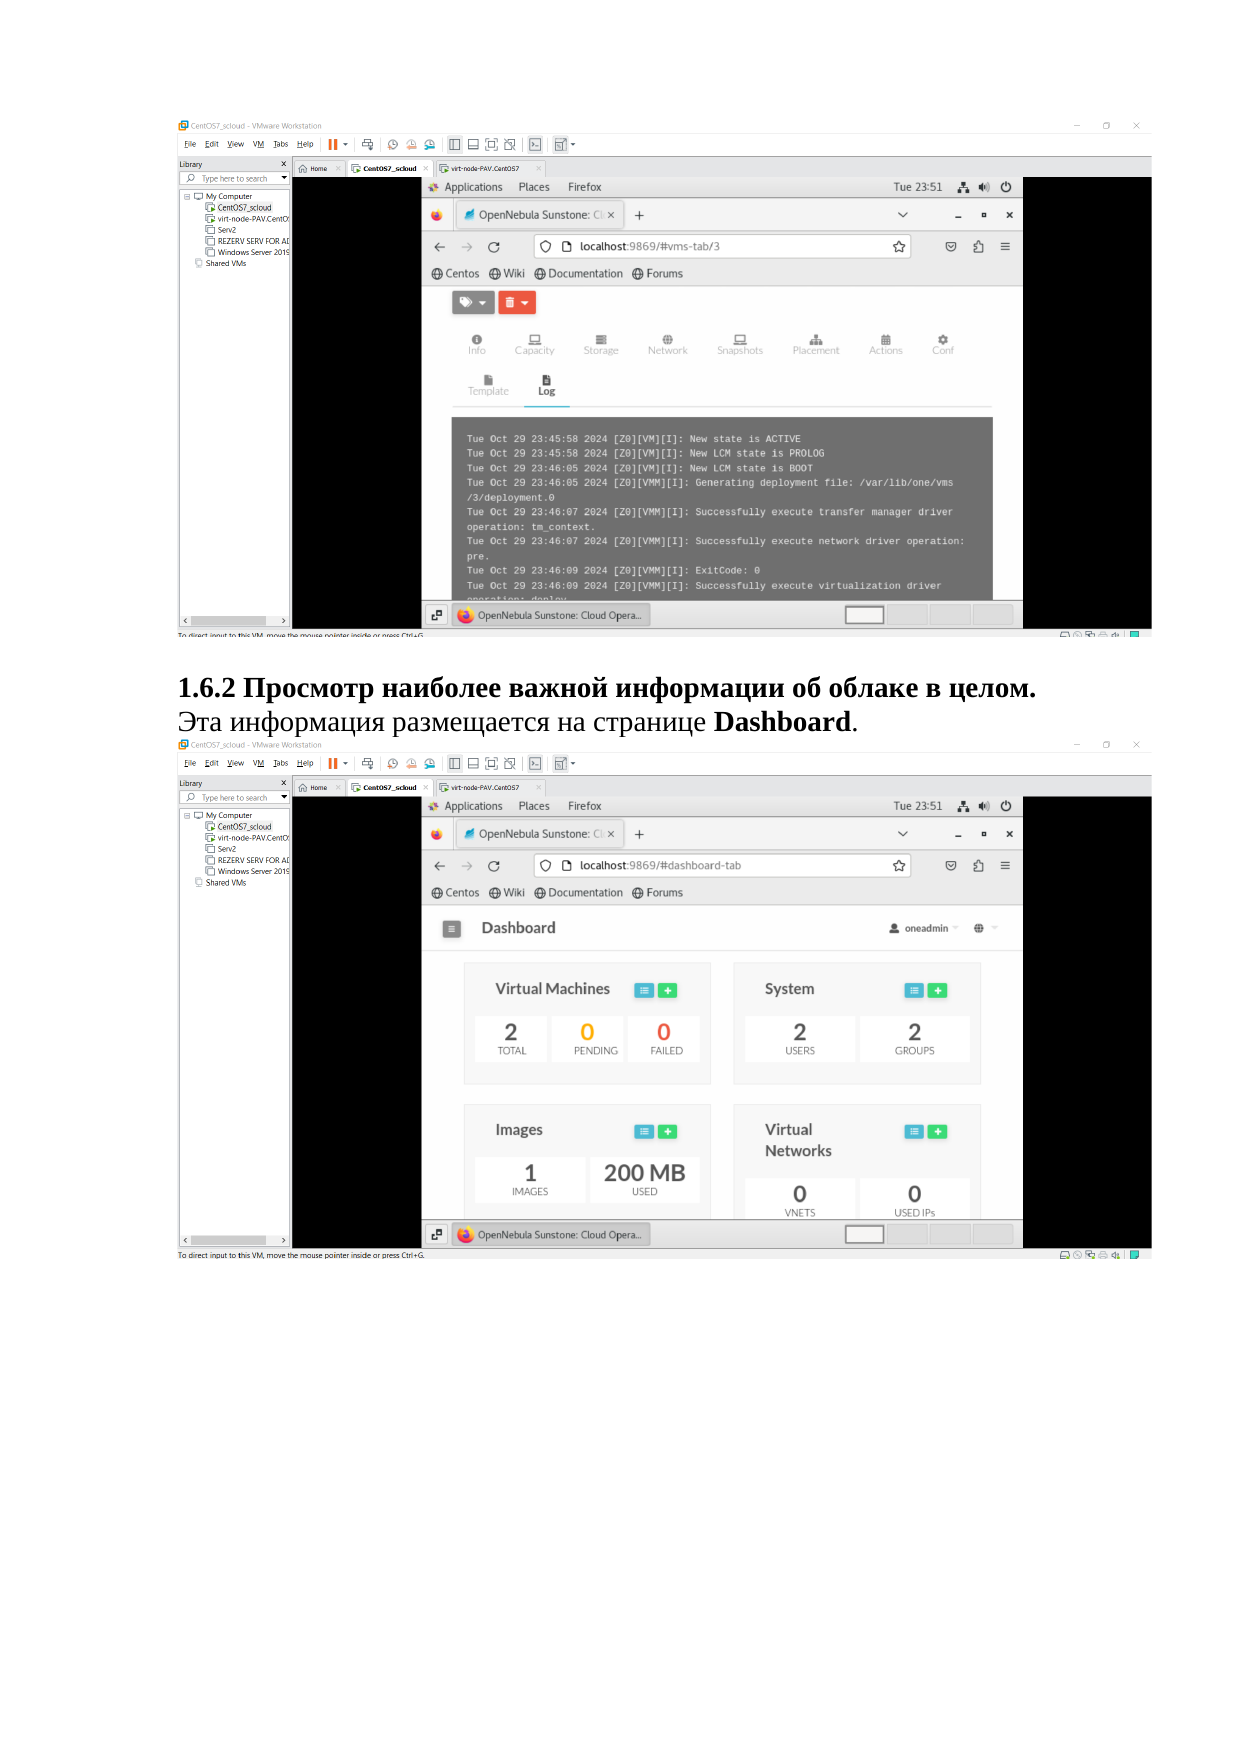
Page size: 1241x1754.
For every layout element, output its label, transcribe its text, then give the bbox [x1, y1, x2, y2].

text 1.6.2 Просмотр наиболее важной информации об облаке в целом. [177, 670, 1152, 704]
text Эта информация размещается на странице Dashboard. [177, 704, 1152, 737]
picture [177, 118, 1152, 637]
picture [177, 737, 1152, 1259]
